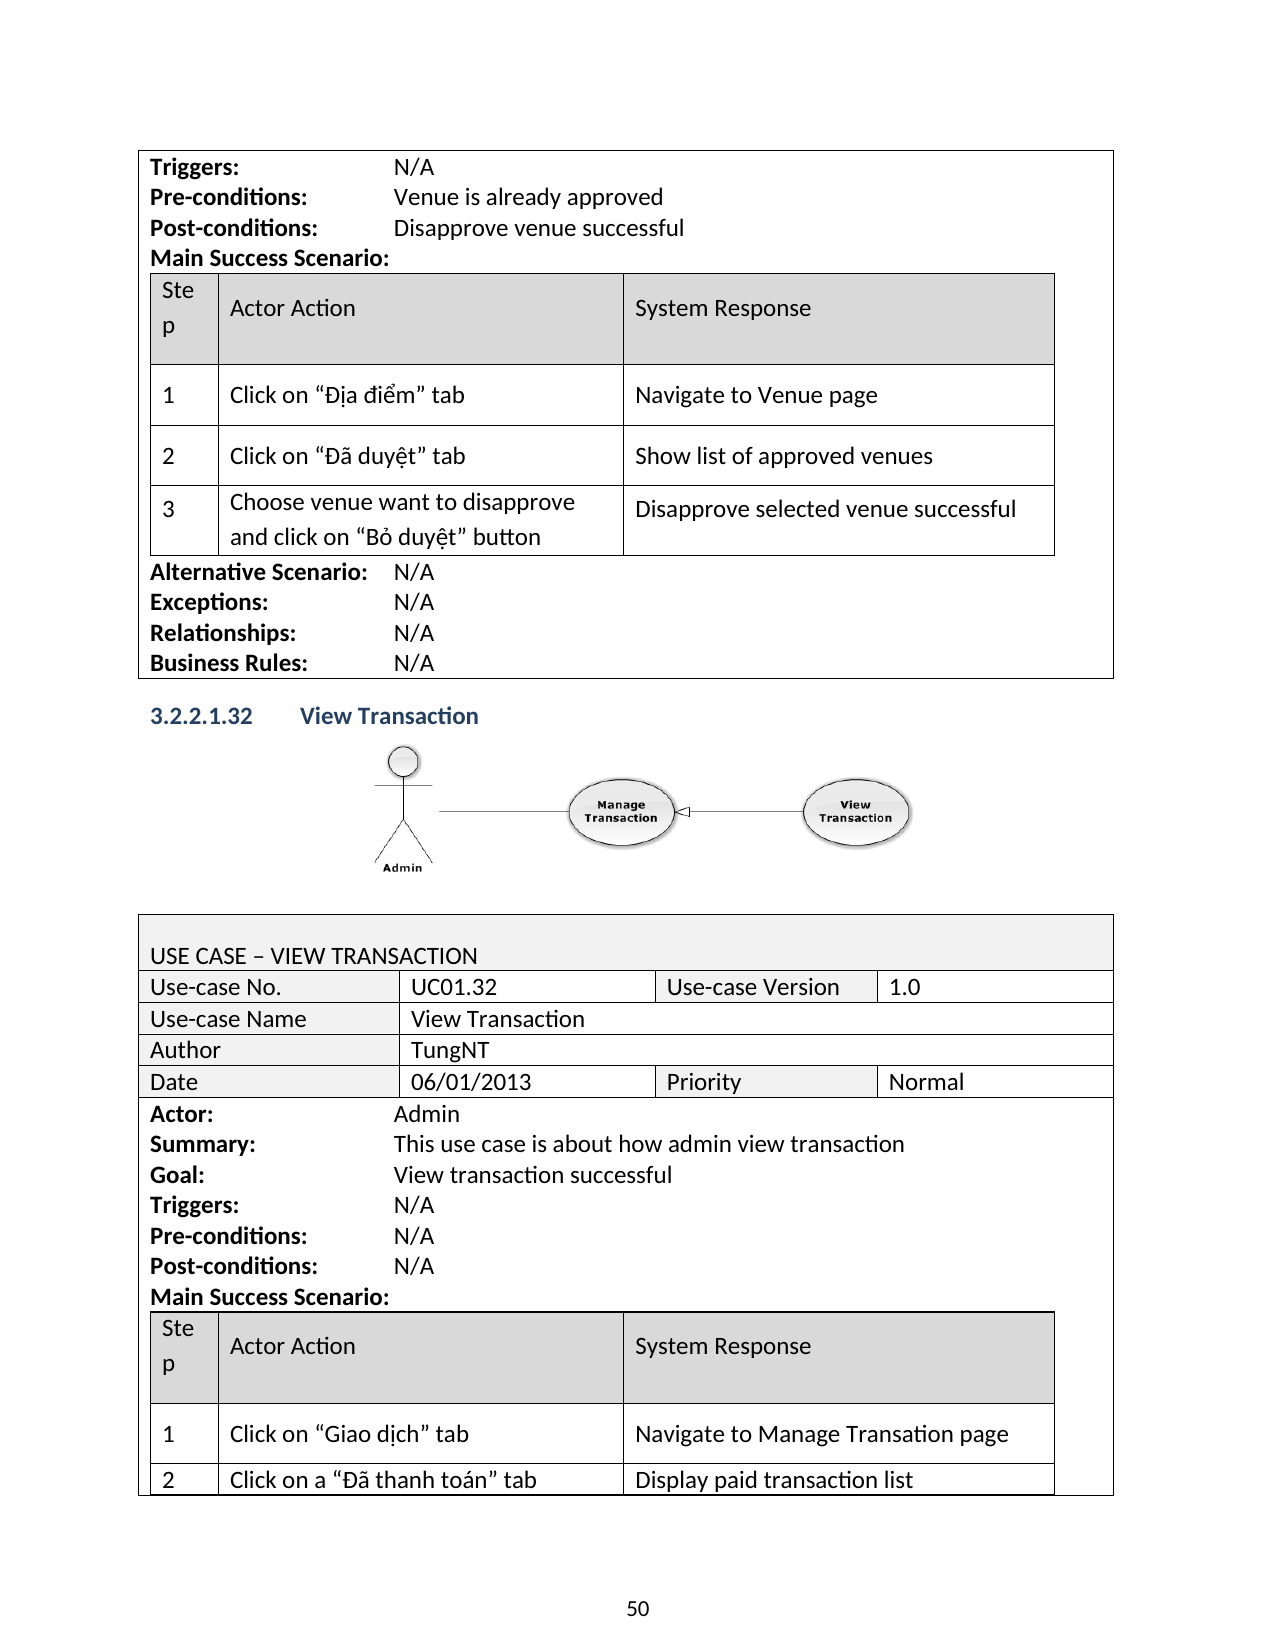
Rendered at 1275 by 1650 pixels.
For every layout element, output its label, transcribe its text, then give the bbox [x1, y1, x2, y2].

table_cell 06/01/2013 [400, 1066, 655, 1097]
table_cell Priority [656, 1066, 877, 1097]
table_cell TungNT [400, 1035, 1113, 1065]
table_cell View Transaction [400, 1003, 1113, 1033]
table_cell Normal [878, 1066, 1113, 1097]
table_cell 1.0 [878, 971, 1113, 1002]
table_cell Use-case Name [139, 1003, 399, 1033]
subtitle 3.2.2.1.32 View Transaction [150, 700, 1125, 731]
table_cell UC01.32 [400, 971, 655, 1002]
table_cell Use-case No. [139, 971, 399, 1002]
picture [354, 735, 921, 889]
table_cell Date [139, 1066, 399, 1097]
table_header USE CASE – VIEW TRANSACTION [139, 915, 1113, 970]
table_cell Author [139, 1035, 399, 1065]
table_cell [139, 1098, 1113, 1495]
table_cell Use-case Version [656, 971, 877, 1002]
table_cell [139, 151, 1113, 678]
